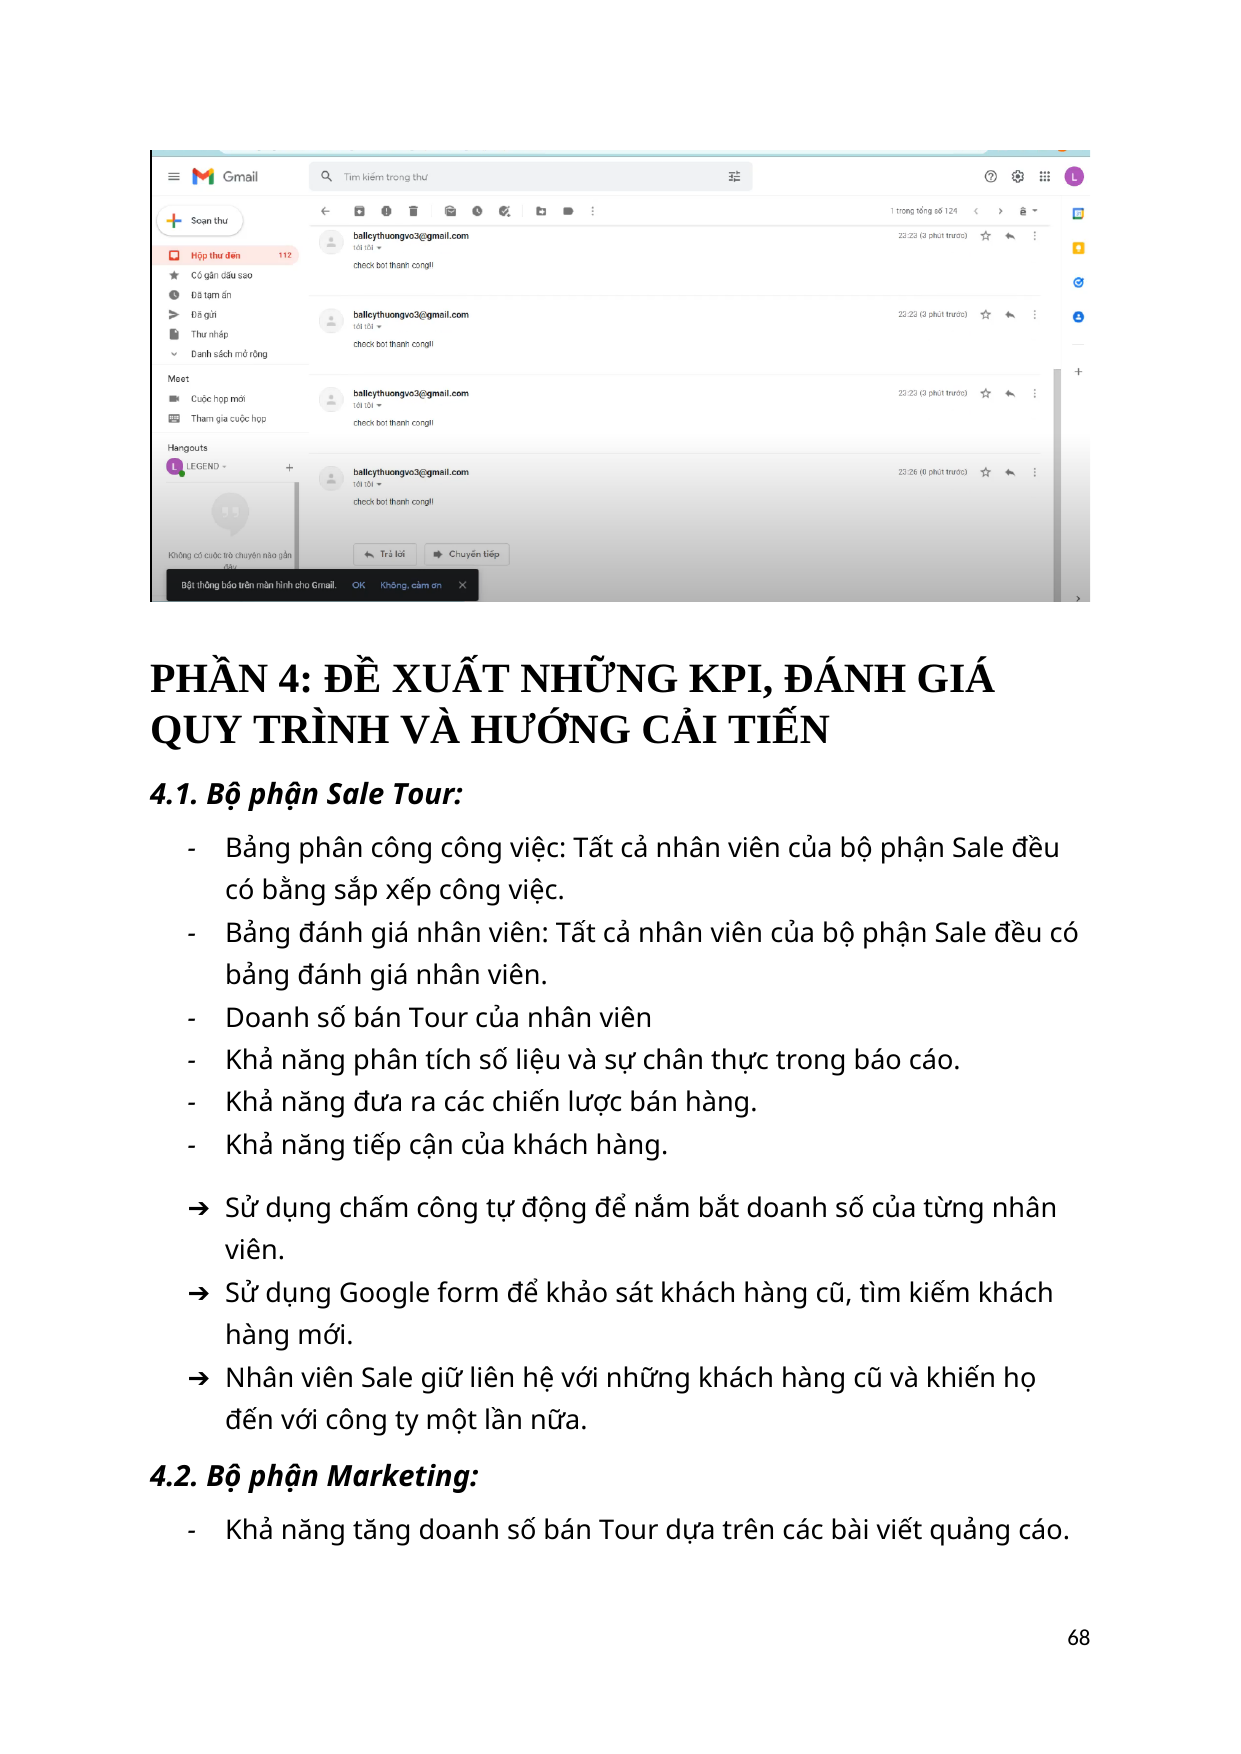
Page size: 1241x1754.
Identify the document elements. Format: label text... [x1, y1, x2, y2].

list Khả năng tiếp cận của khách hàng. [187, 1125, 1090, 1162]
list Khả năng tăng doanh số bán Tour dựa trên các bài viết quảng cáo. [187, 1511, 1090, 1547]
list Khả năng đưa ra các chiến lược bán hàng. [187, 1083, 1090, 1120]
list Sử dụng Google form để khảo sát khách hàng cũ, tìm kiếm khách hàng mới. [187, 1273, 1090, 1352]
subtitle 4.2. Bộ phận Marketing: [150, 1455, 1090, 1495]
list Khả năng phân tích số liệu và sự chân thực trong báo cáo. [187, 1040, 1090, 1077]
list Doanh số bán Tour của nhân viên [187, 998, 1090, 1035]
picture [150, 150, 1091, 602]
subtitle PHẦN 4: ĐỀ XUẤT NHỮNG KPI, ĐÁNH GIÁ QUY TRÌNH VÀ HƯỚNG CẢI TIẾN [150, 653, 1090, 753]
list Sử dụng chấm công tự động để nắm bắt doanh số của từng nhân viên. [187, 1188, 1090, 1268]
list Nhân viên Sale giữ liên hệ với những khách hàng cũ và khiến họ đến với công ty một lần nữa. [187, 1358, 1090, 1437]
list Bảng phân công công việc: Tất cả nhân viên của bộ phận Sale đều có bằng sắp xếp công việc. [187, 828, 1090, 908]
subtitle 4.1. Bộ phận Sale Tour: [150, 773, 1090, 813]
list Bảng đánh giá nhân viên: Tất cả nhân viên của bộ phận Sale đều có bảng đánh giá nhân viên. [187, 913, 1090, 992]
